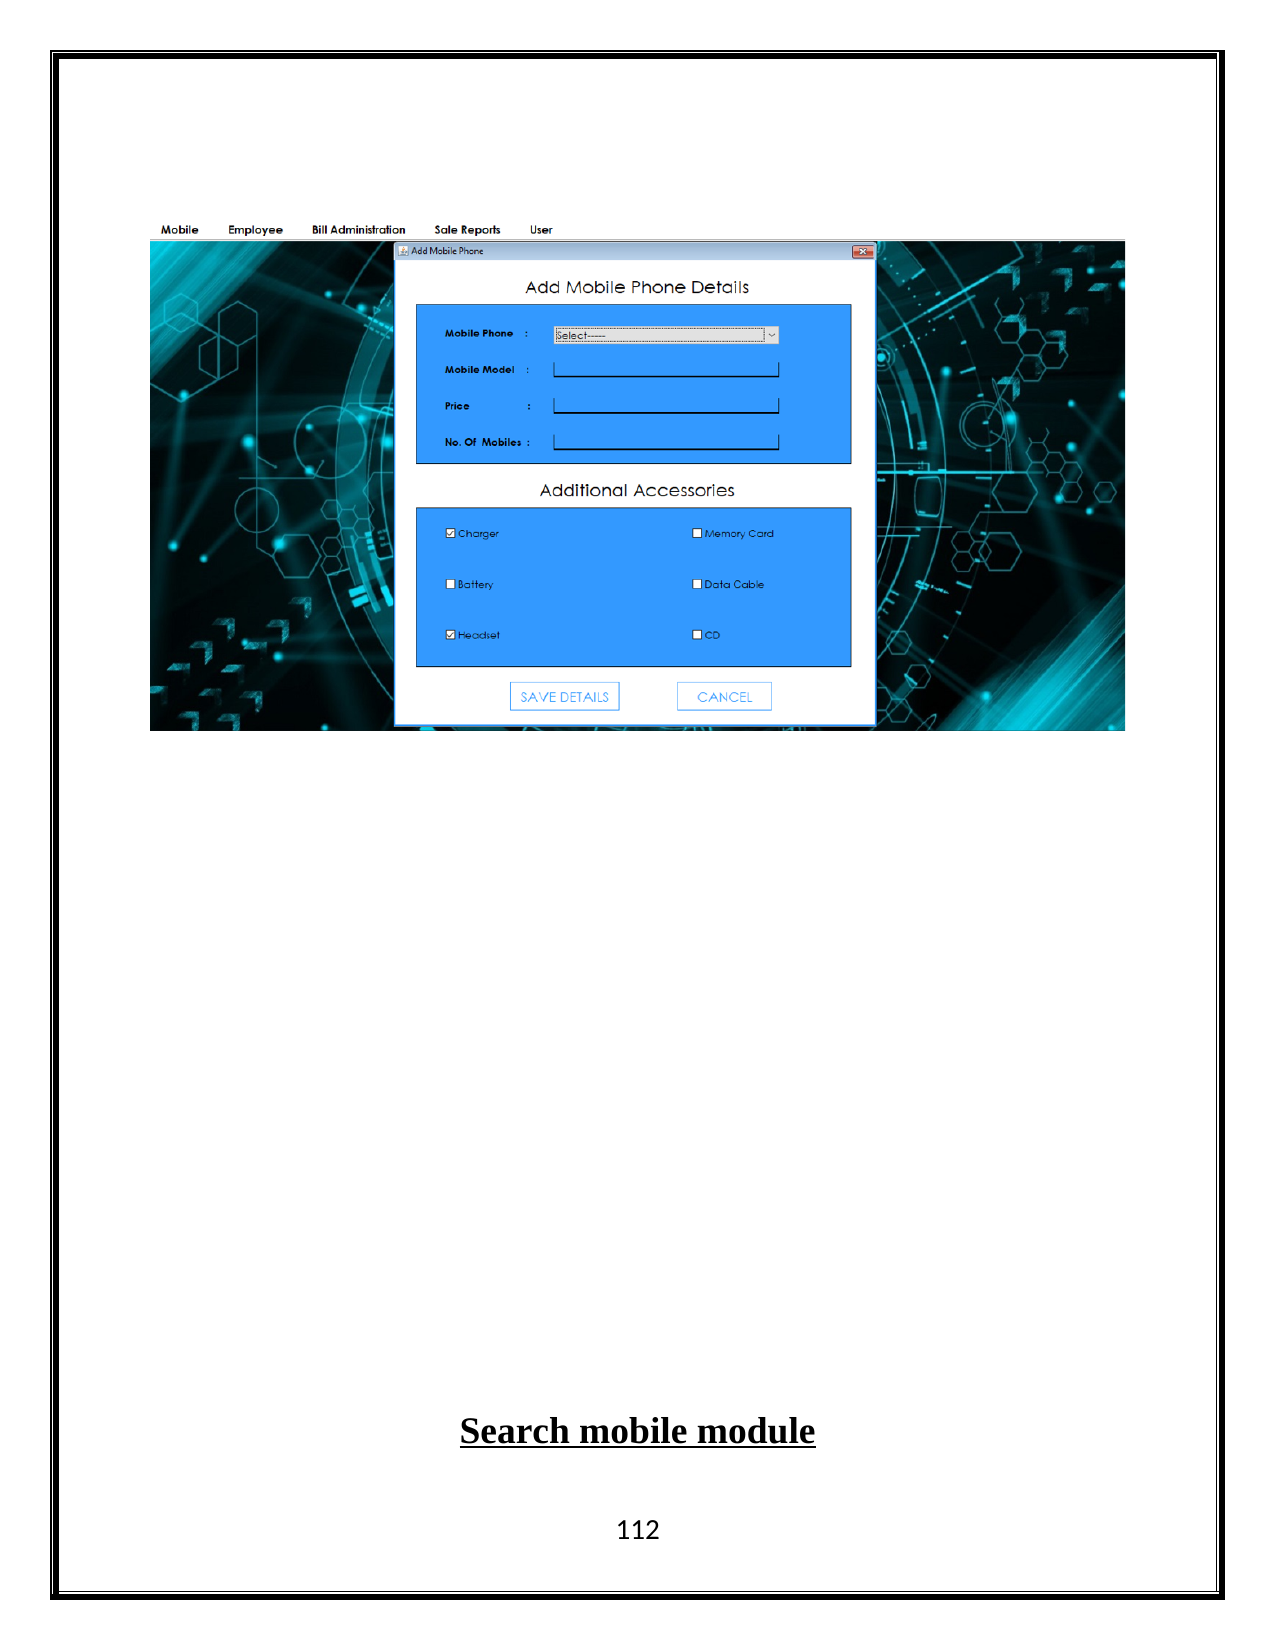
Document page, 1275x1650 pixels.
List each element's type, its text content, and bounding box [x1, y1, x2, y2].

picture [150, 220, 1125, 731]
text Search mobile module [150, 1409, 1125, 1452]
